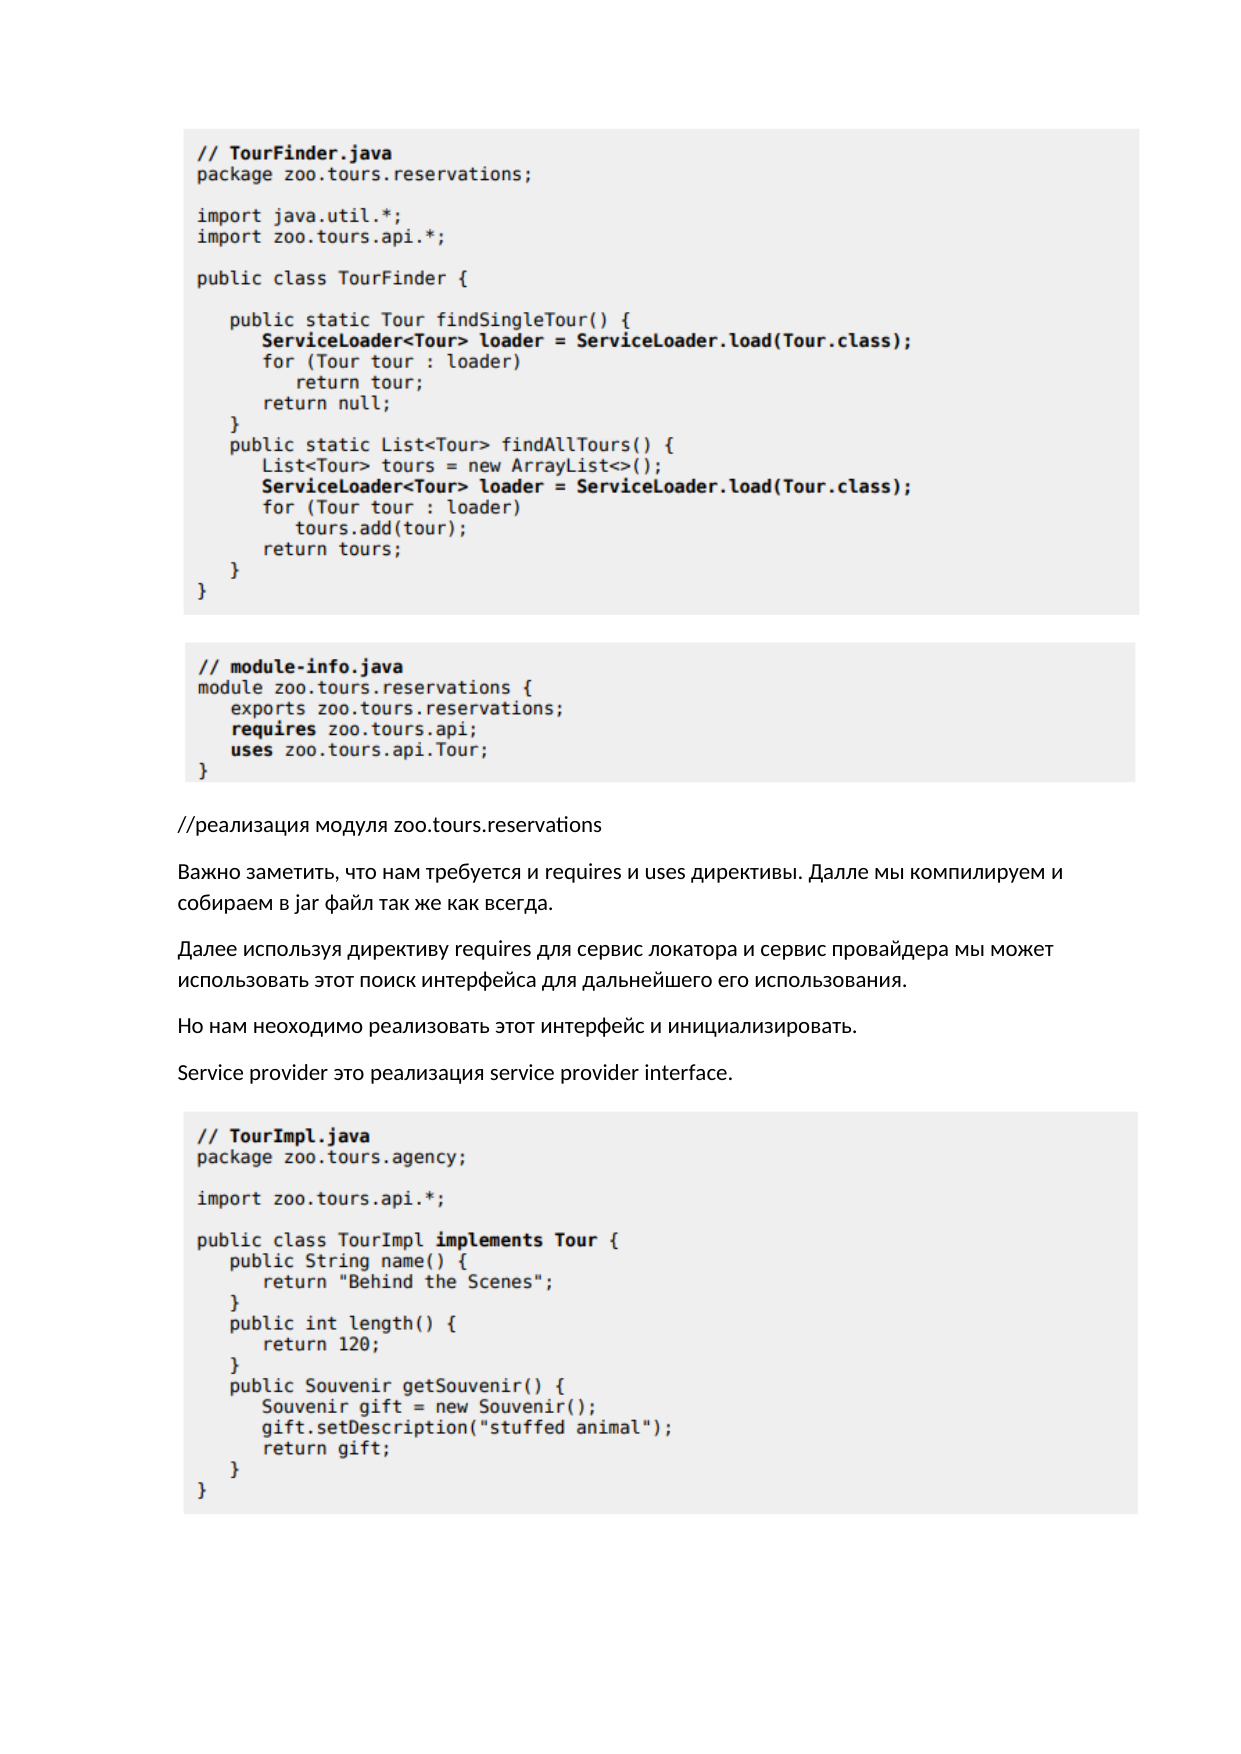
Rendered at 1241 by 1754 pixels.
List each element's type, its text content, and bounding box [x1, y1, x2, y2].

picture [177, 118, 1152, 622]
text Service provider это реализация service provider interface. [177, 1058, 1152, 1086]
text Но нам неоходимо реализовать этот интерфейс и инициализировать. [177, 1012, 1152, 1039]
picture [177, 640, 1152, 792]
picture [177, 1105, 1152, 1524]
text Важно заметить, что нам требуется и requires и uses директивы. Далле мы компилируем и собираем в jar файл так же как всегда. [177, 857, 1152, 916]
text //реализация модуля zoo.tours.reservations [177, 811, 1152, 838]
text Далее используя директиву requires для сервис локатора и сервис провайдера мы может использовать этот поиск интерфейса для дальнейшего его использования. [177, 934, 1152, 993]
